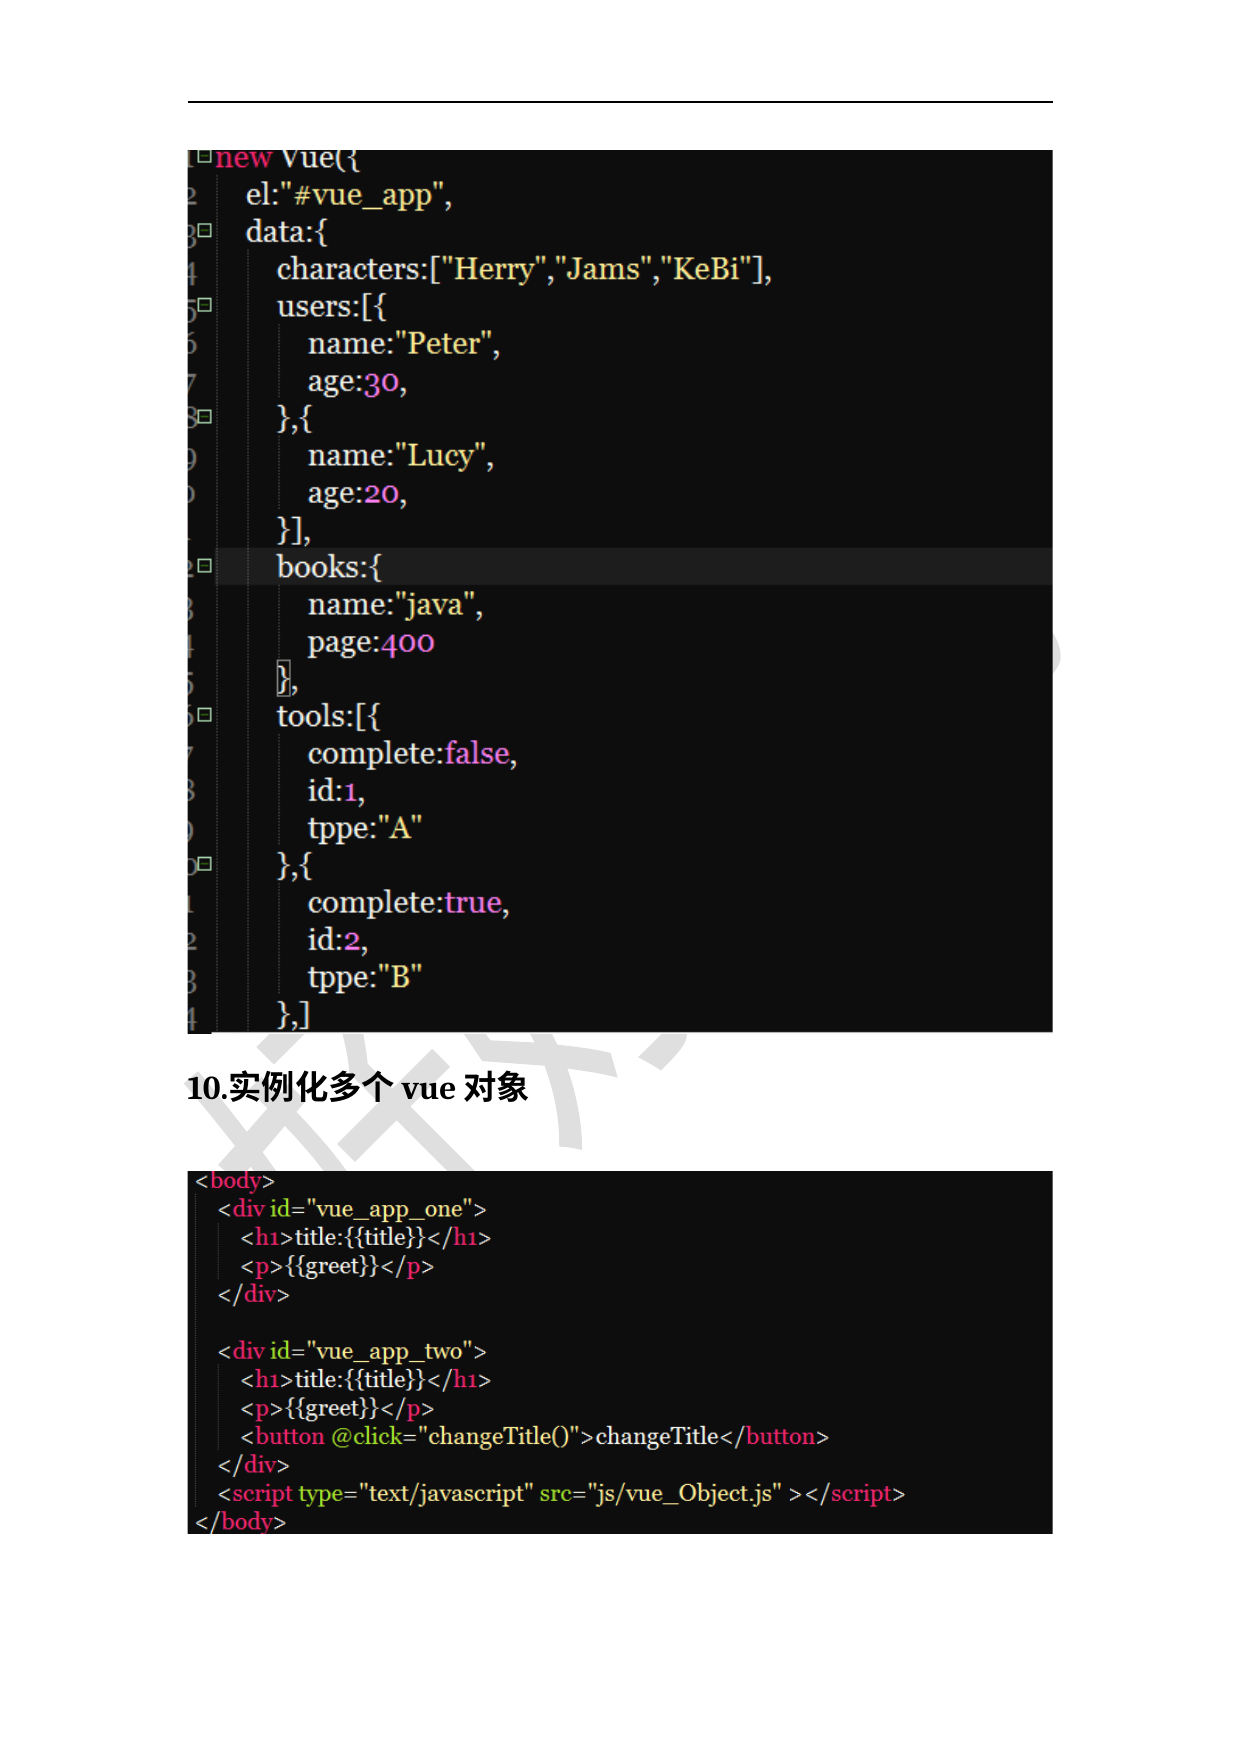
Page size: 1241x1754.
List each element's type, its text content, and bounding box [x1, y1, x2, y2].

subtitle 10.实例化多个vue对象 [187, 1061, 1053, 1109]
picture [187, 150, 1053, 1034]
picture [187, 1171, 1053, 1534]
